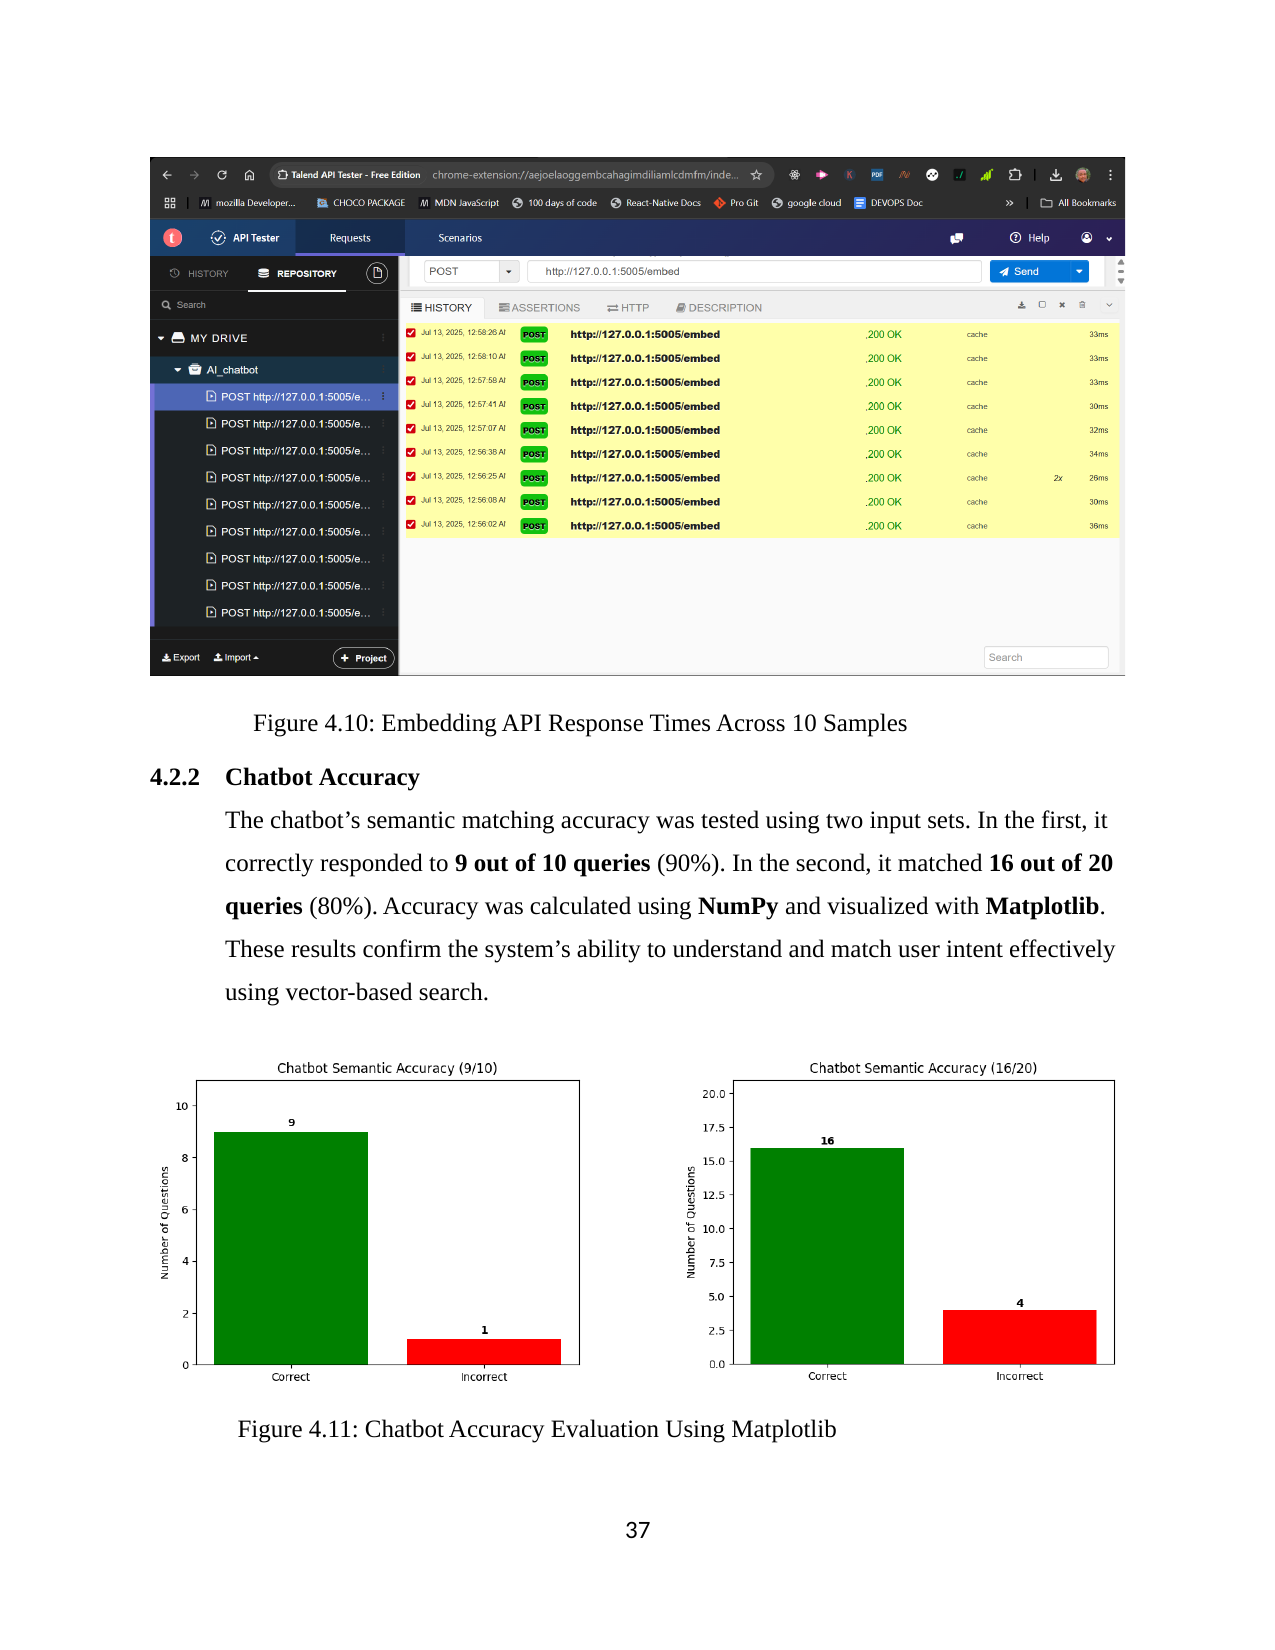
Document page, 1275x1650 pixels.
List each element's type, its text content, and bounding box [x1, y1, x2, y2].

picture [134, 1035, 628, 1405]
picture [150, 157, 1125, 676]
text The chatbot’s semantic matching accuracy was tested using two input sets. In the first, it correctly responded to 9 out of 10 queries (90%). In the second, it matched 16 out of 20 queries (80%). Accuracy was calculated using NumPy and visualized with Matplotlib. These results confirm the system’s ability to understand and match user intent effectively using vector-based search. [225, 805, 1125, 1006]
picture [671, 1035, 1163, 1404]
text Figure 18 Figure 4.10: Embedding API Response Times Across 10 Samples [150, 708, 1125, 737]
subtitle 4.2.2 Chatbot Accuracy [150, 762, 1125, 790]
